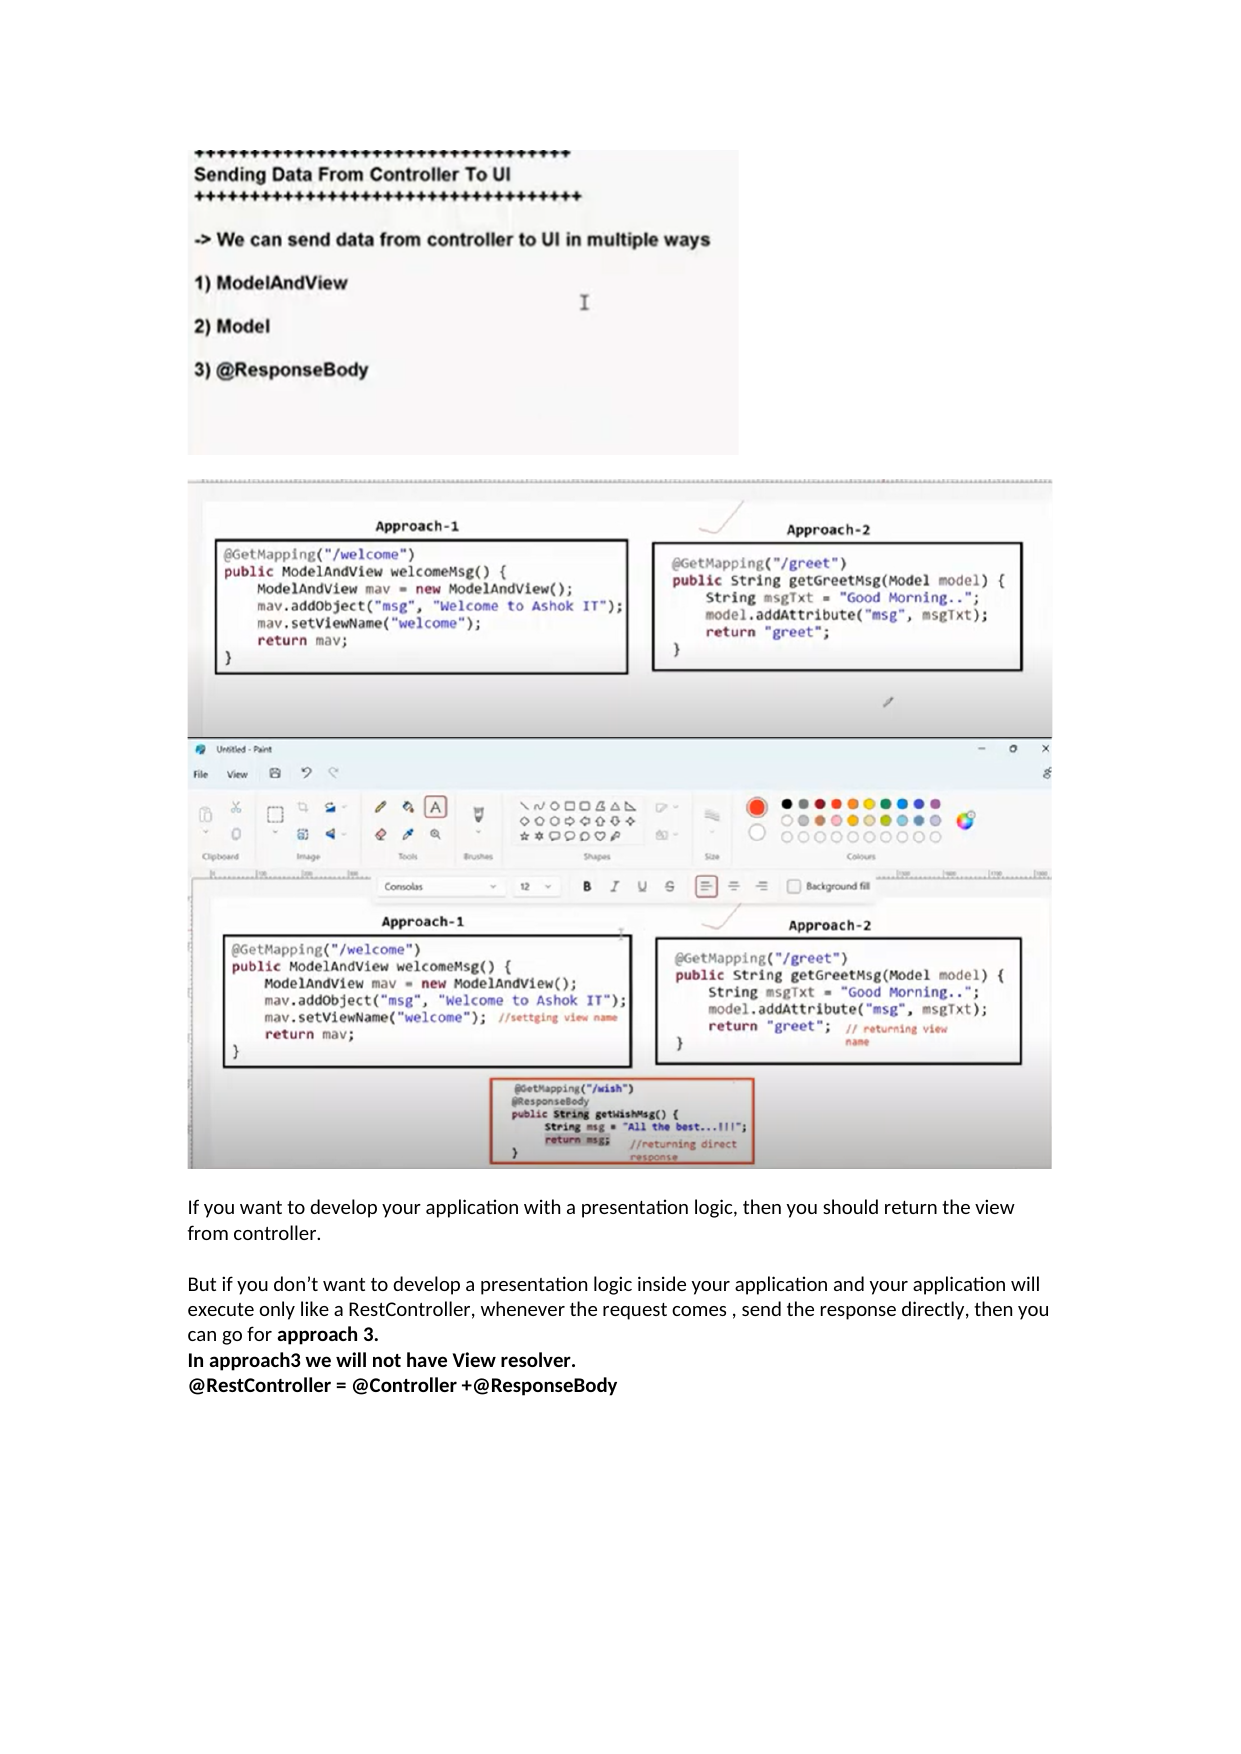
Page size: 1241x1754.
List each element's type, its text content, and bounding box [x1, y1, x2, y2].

text But if you don’t want to develop a presentation logic inside your application and your application will execute only like a RestController, whenever the request comes , send the response directly, then you can go for approach 3. [187, 1271, 1053, 1347]
picture [187, 479, 1053, 1169]
picture [187, 150, 739, 455]
text If you want to develop your application with a presentation logic, then you should return the view from controller. [187, 1194, 1053, 1245]
text In approach3 we will not have View resolver. [187, 1347, 1053, 1372]
text @RestController = @Controller +@ResponseBody [187, 1372, 1053, 1398]
